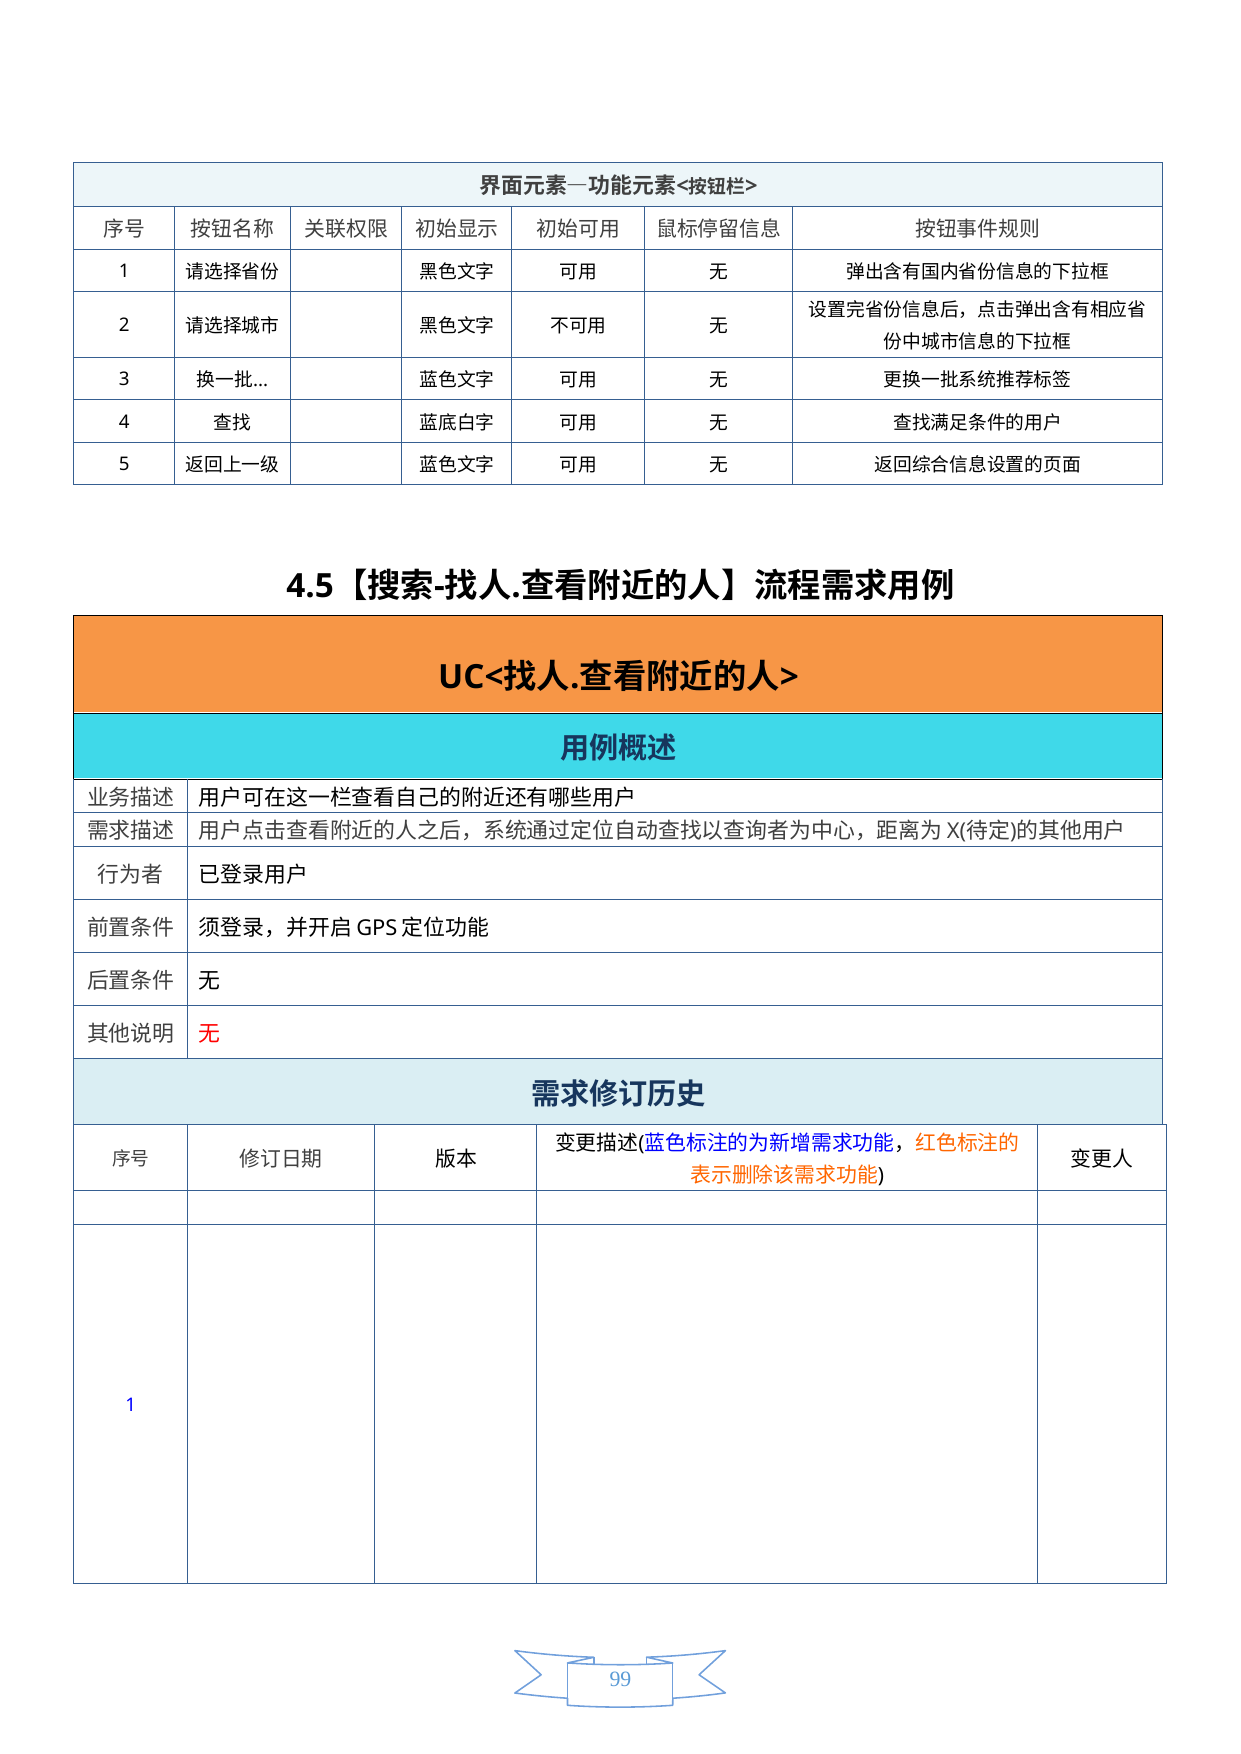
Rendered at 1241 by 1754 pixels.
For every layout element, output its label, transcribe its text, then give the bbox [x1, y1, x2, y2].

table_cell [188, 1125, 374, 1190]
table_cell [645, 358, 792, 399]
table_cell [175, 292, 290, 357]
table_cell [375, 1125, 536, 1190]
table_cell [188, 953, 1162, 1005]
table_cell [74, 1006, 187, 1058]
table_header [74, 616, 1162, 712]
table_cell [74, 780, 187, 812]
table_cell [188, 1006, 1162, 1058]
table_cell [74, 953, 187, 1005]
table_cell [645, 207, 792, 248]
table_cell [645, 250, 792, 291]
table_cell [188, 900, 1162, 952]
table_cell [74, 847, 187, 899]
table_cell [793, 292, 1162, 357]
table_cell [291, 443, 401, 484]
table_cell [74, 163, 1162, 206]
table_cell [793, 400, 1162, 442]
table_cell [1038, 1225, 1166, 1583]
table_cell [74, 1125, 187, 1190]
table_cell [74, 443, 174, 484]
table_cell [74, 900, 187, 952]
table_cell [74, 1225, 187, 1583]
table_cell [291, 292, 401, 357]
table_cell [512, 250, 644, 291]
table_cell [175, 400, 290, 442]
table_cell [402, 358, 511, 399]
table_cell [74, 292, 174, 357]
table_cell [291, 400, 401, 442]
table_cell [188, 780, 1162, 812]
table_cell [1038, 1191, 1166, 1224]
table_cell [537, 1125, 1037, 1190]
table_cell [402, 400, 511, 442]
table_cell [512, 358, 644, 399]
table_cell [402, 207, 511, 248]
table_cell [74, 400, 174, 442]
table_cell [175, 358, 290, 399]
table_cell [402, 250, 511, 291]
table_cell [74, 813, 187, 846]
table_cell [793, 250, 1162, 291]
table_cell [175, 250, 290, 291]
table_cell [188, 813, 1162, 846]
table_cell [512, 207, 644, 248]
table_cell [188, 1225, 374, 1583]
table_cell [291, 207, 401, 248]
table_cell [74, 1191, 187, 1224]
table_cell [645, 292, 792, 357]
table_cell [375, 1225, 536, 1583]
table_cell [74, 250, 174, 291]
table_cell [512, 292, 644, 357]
subtitle 4.5【搜索-找人.查看附近的人】流程需求用例 [187, 550, 1053, 615]
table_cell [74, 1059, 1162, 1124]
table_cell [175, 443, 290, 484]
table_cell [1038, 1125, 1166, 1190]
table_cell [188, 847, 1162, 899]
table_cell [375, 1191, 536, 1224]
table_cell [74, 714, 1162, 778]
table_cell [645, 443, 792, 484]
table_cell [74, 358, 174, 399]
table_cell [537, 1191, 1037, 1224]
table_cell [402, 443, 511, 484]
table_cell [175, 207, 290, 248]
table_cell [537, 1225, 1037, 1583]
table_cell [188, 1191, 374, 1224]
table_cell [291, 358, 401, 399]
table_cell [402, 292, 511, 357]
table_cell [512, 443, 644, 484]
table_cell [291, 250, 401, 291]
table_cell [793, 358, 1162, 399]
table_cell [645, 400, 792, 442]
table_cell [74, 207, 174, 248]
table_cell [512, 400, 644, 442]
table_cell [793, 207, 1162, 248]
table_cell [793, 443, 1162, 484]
